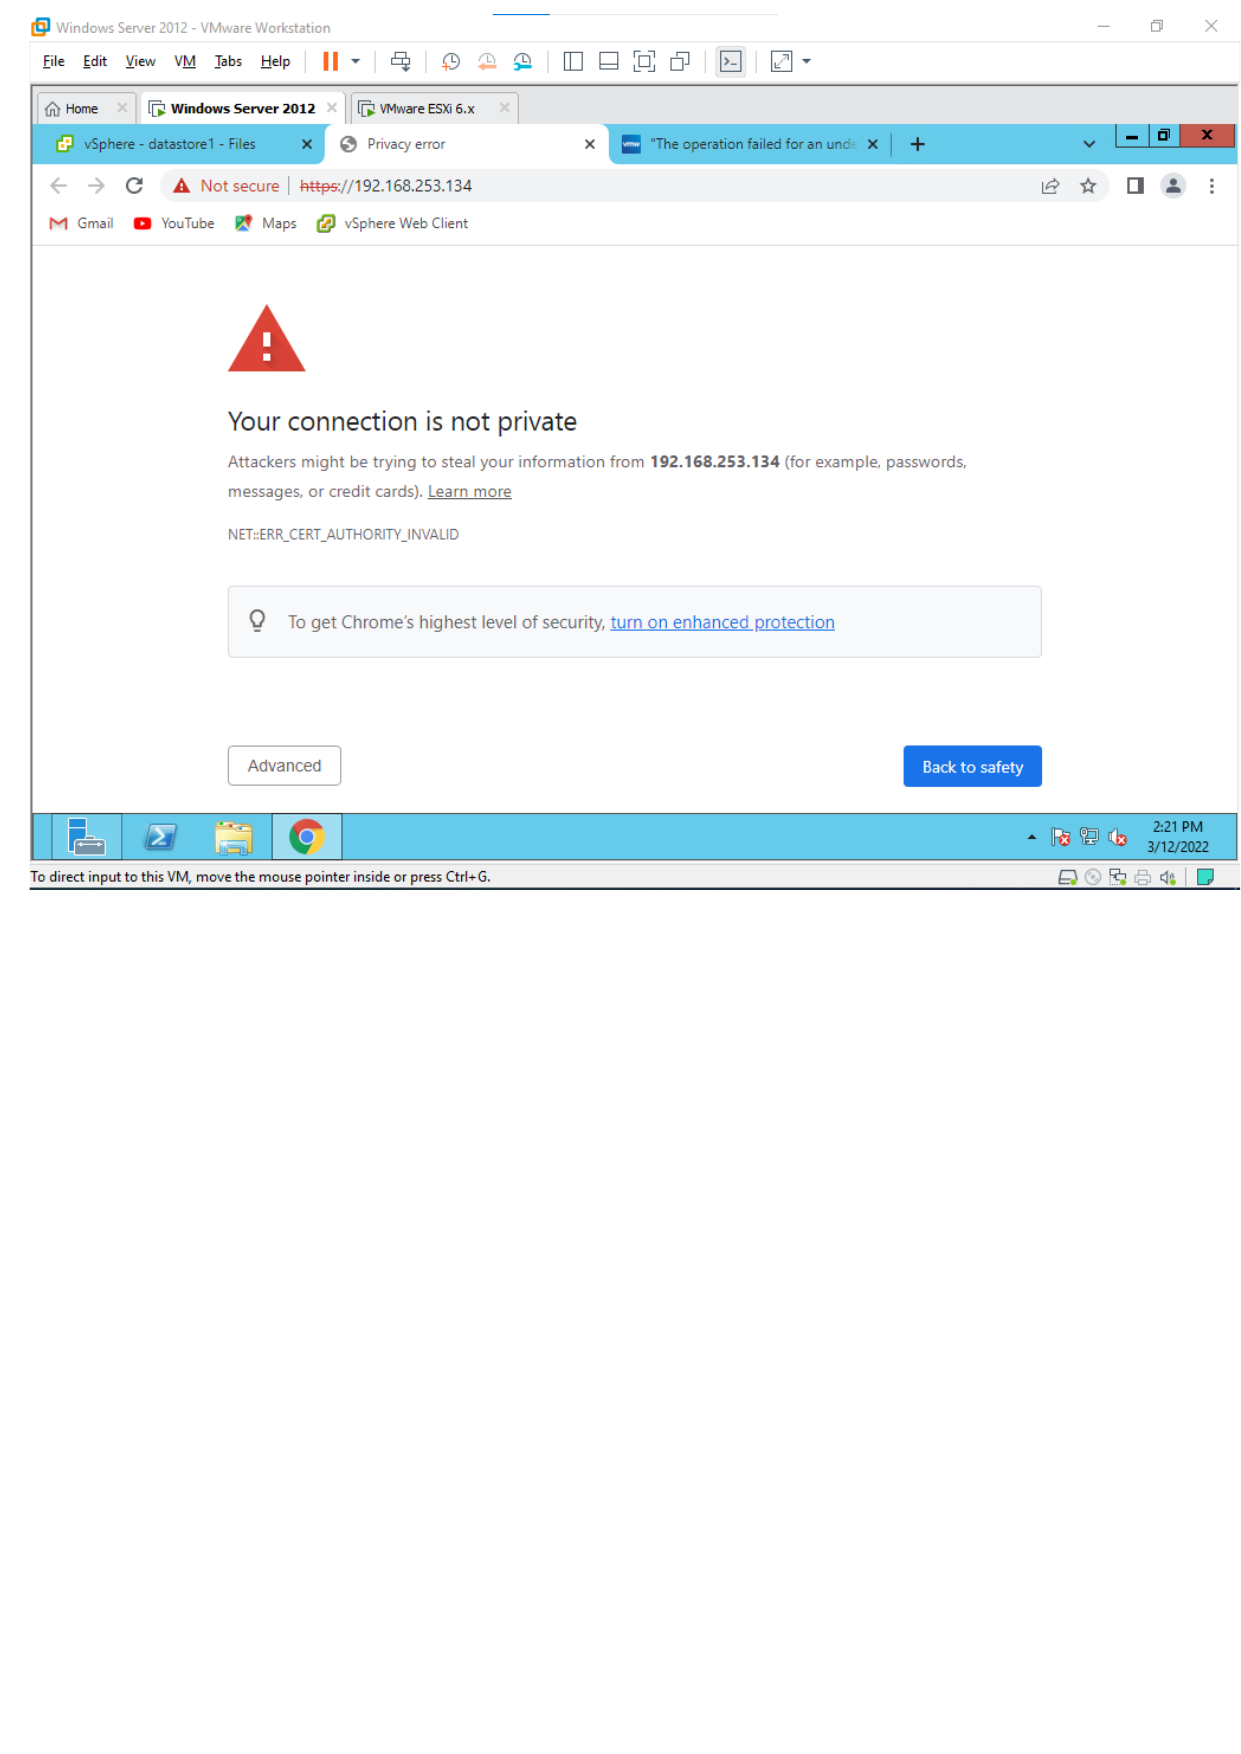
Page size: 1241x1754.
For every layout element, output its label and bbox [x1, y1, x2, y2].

picture [29, 14, 1241, 890]
